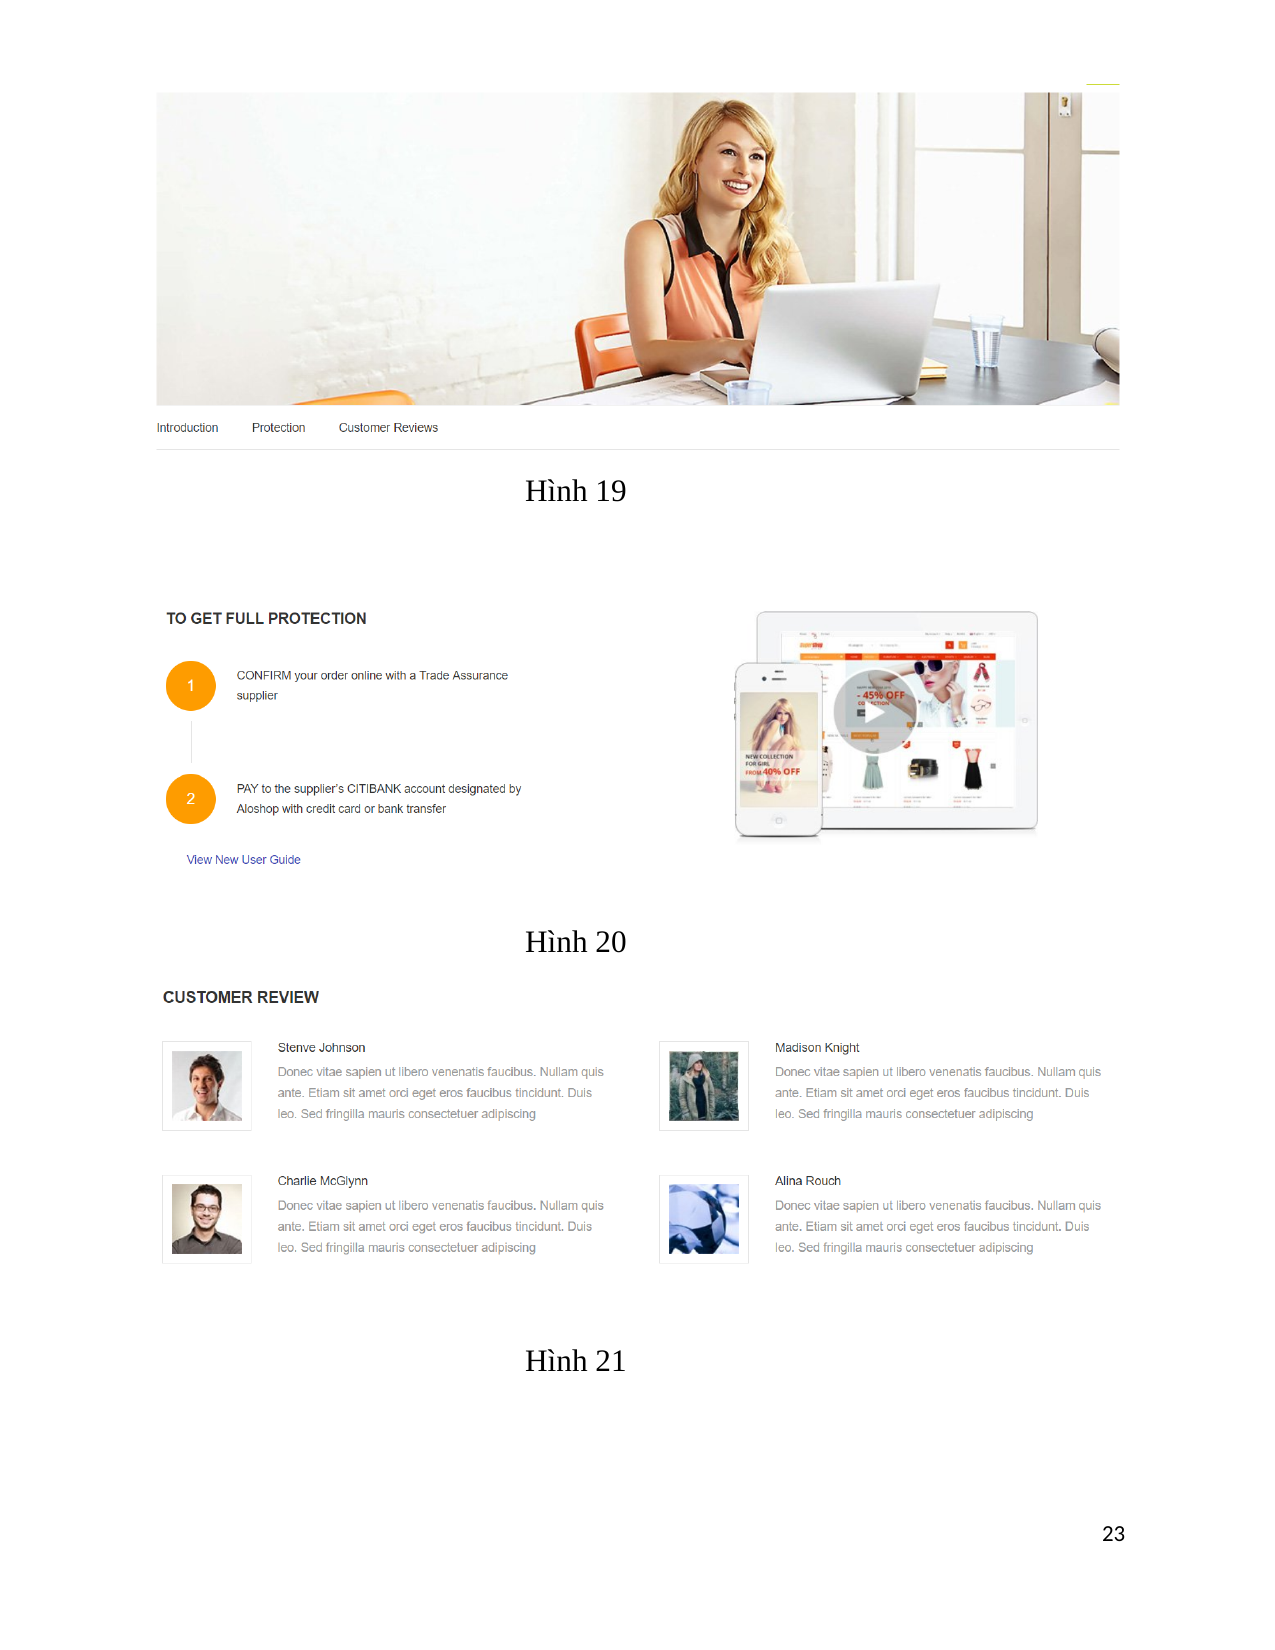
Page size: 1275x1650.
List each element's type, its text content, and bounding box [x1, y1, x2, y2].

picture [150, 978, 1125, 1324]
text Hình 21 [450, 1343, 1125, 1379]
text Hình 20 [450, 923, 1125, 959]
text Hình 19 [450, 472, 1125, 508]
picture [150, 84, 1125, 453]
picture [150, 582, 1125, 905]
